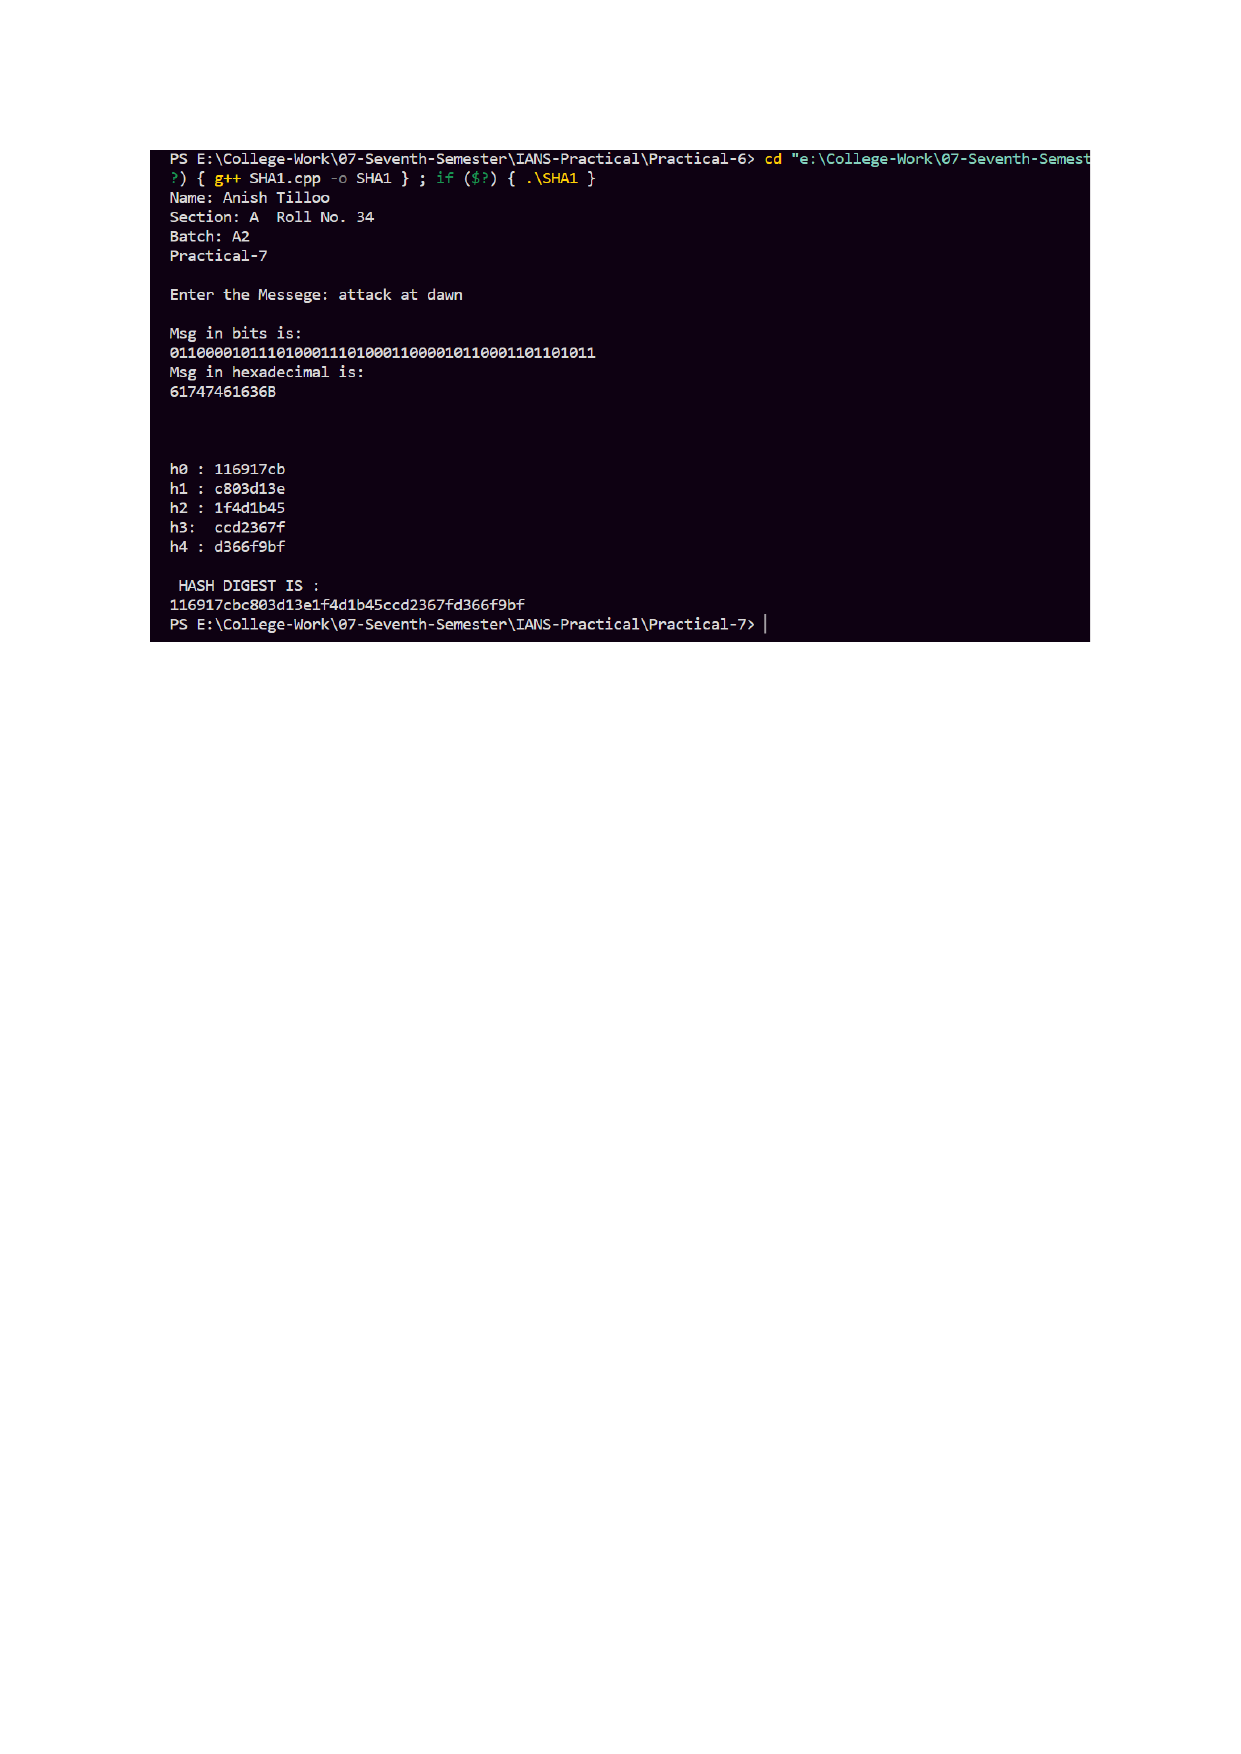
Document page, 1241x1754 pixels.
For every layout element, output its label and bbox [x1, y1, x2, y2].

picture [150, 150, 1091, 642]
